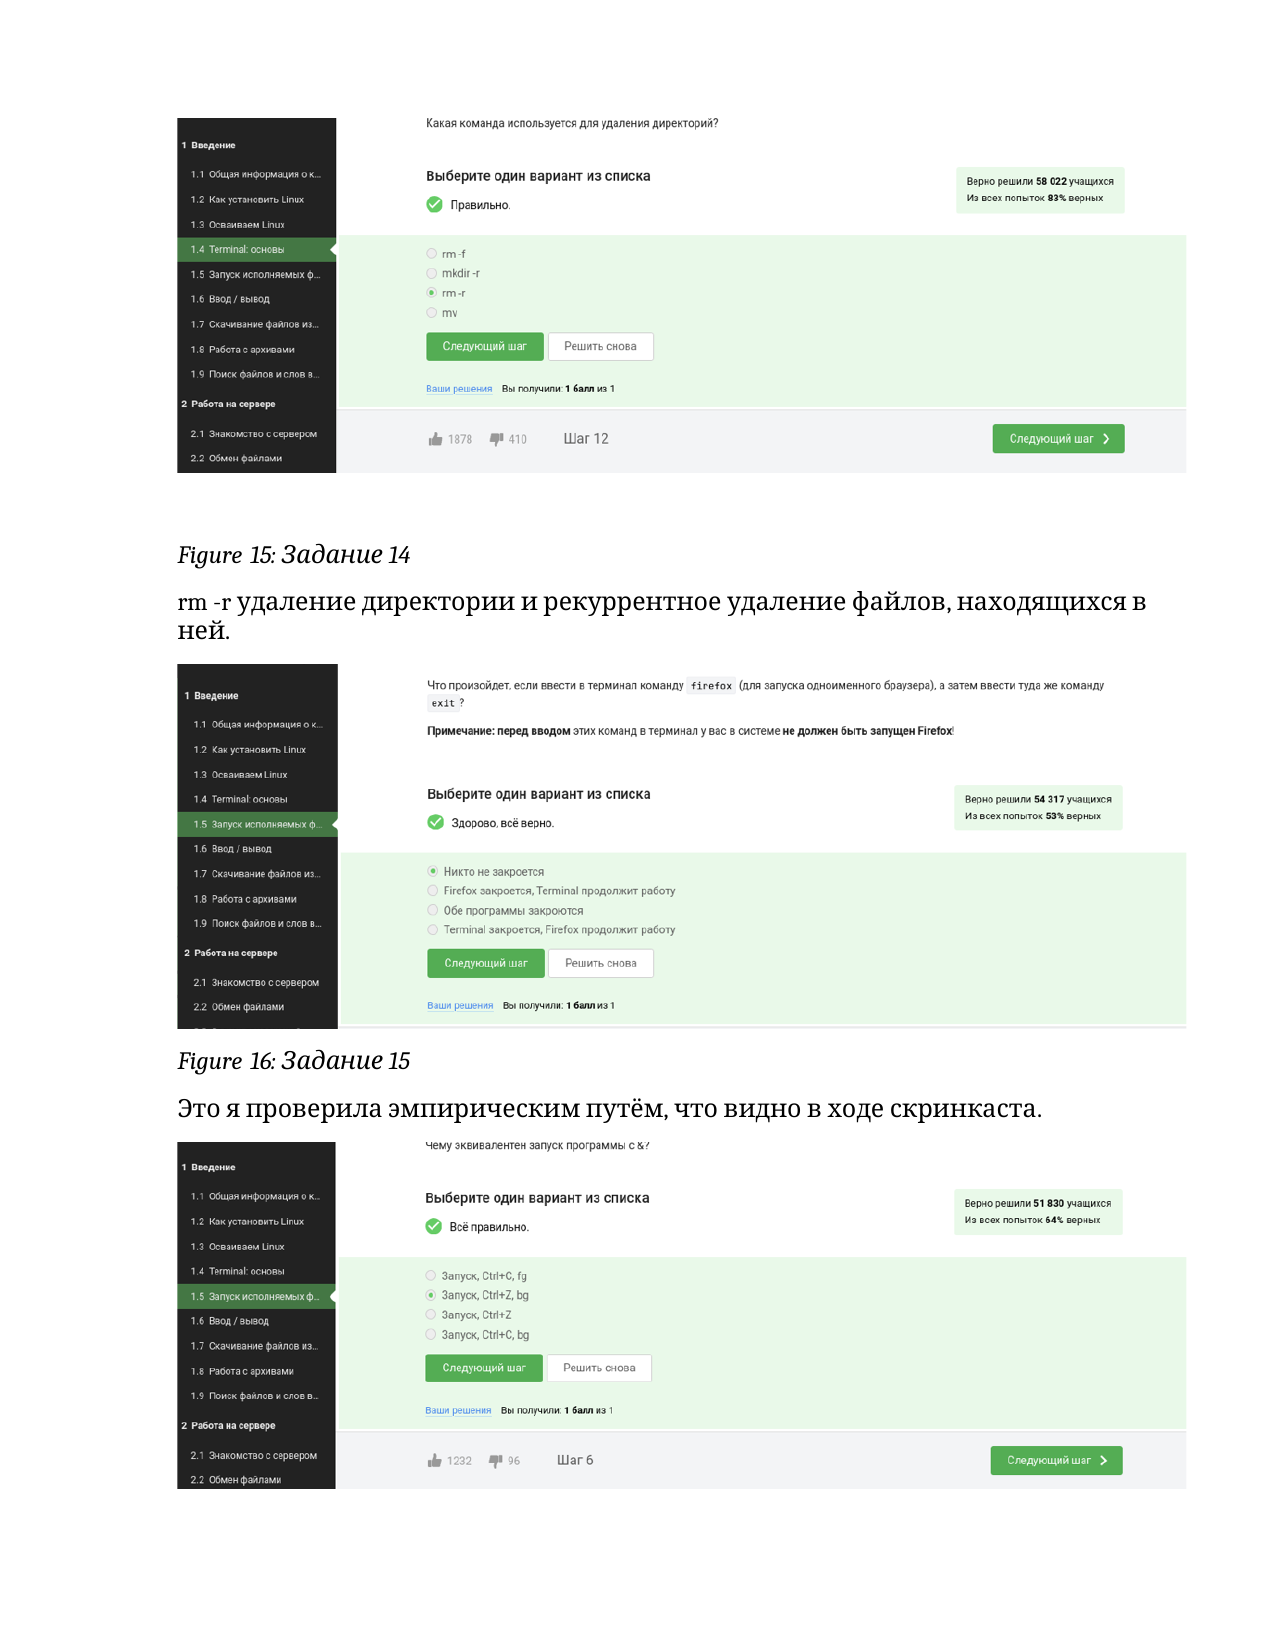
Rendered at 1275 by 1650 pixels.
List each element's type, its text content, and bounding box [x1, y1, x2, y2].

picture [177, 1142, 1187, 1489]
picture [177, 118, 1187, 473]
text Это я проверила эмпирическим путём, что видно в ходе скринкаста. [177, 1094, 1186, 1123]
picture [177, 664, 1187, 1029]
text Figure 16: Задание 15 [177, 1047, 1186, 1076]
text Figure 15: Задание 14 [177, 541, 1186, 569]
text rm -r удаление директории и рекуррентное удаление файлов, находящихся в ней. [177, 588, 1186, 646]
